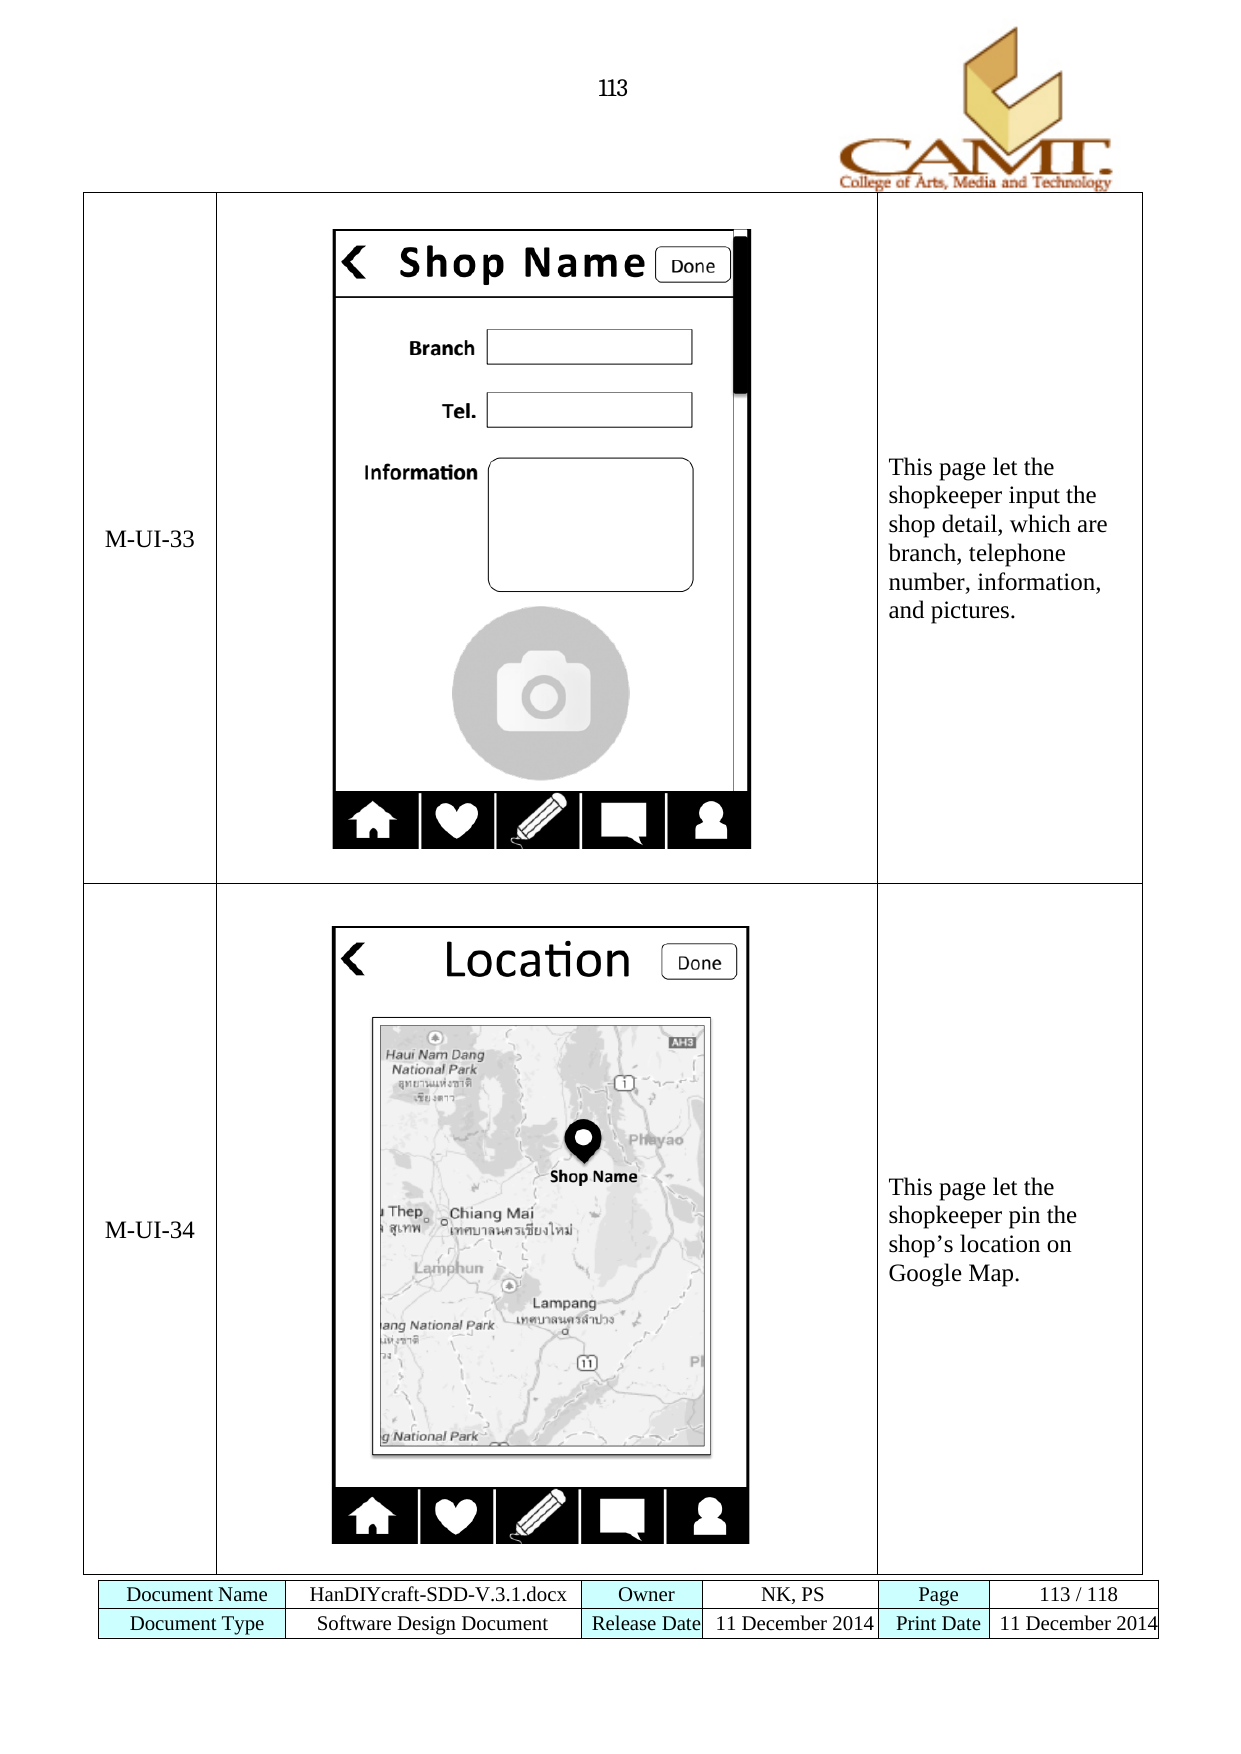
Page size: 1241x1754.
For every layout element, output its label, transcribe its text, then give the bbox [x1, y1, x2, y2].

table_cell M-UI-33 [84, 193, 216, 883]
picture [755, 18, 1221, 207]
table_cell [217, 884, 877, 1574]
table_cell This page let the shopkeeper pin the shop’s location on Google Map. [878, 884, 1142, 1574]
table_cell [217, 193, 877, 883]
table_cell M-UI-34 [84, 884, 216, 1574]
table_cell This page let the shopkeeper input the shop detail, which are branch, telephone number, information, and pictures. [878, 193, 1142, 883]
